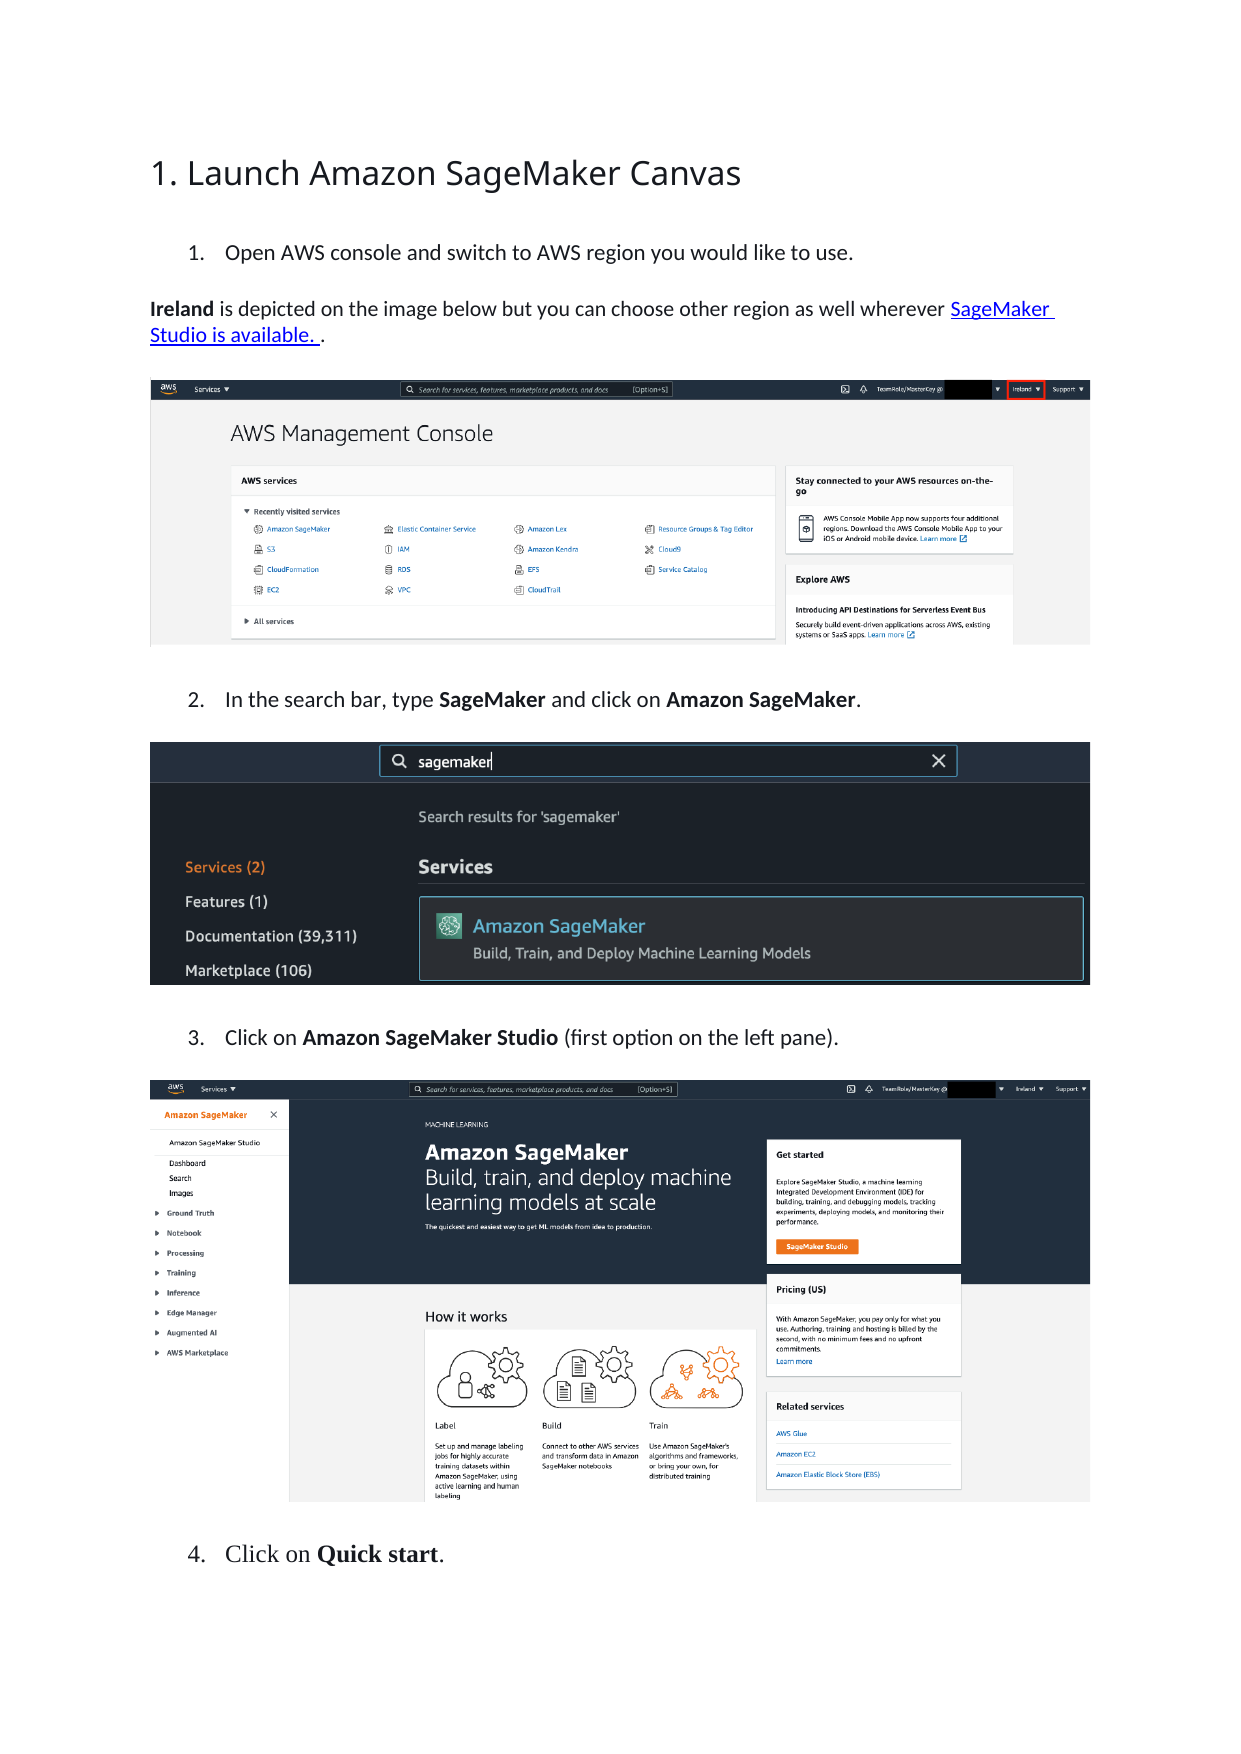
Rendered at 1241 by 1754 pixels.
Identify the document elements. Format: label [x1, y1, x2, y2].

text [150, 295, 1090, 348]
picture [150, 1080, 1091, 1502]
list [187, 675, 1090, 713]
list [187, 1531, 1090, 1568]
picture [150, 742, 1091, 985]
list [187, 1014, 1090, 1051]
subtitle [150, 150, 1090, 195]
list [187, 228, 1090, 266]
picture [150, 377, 1091, 647]
